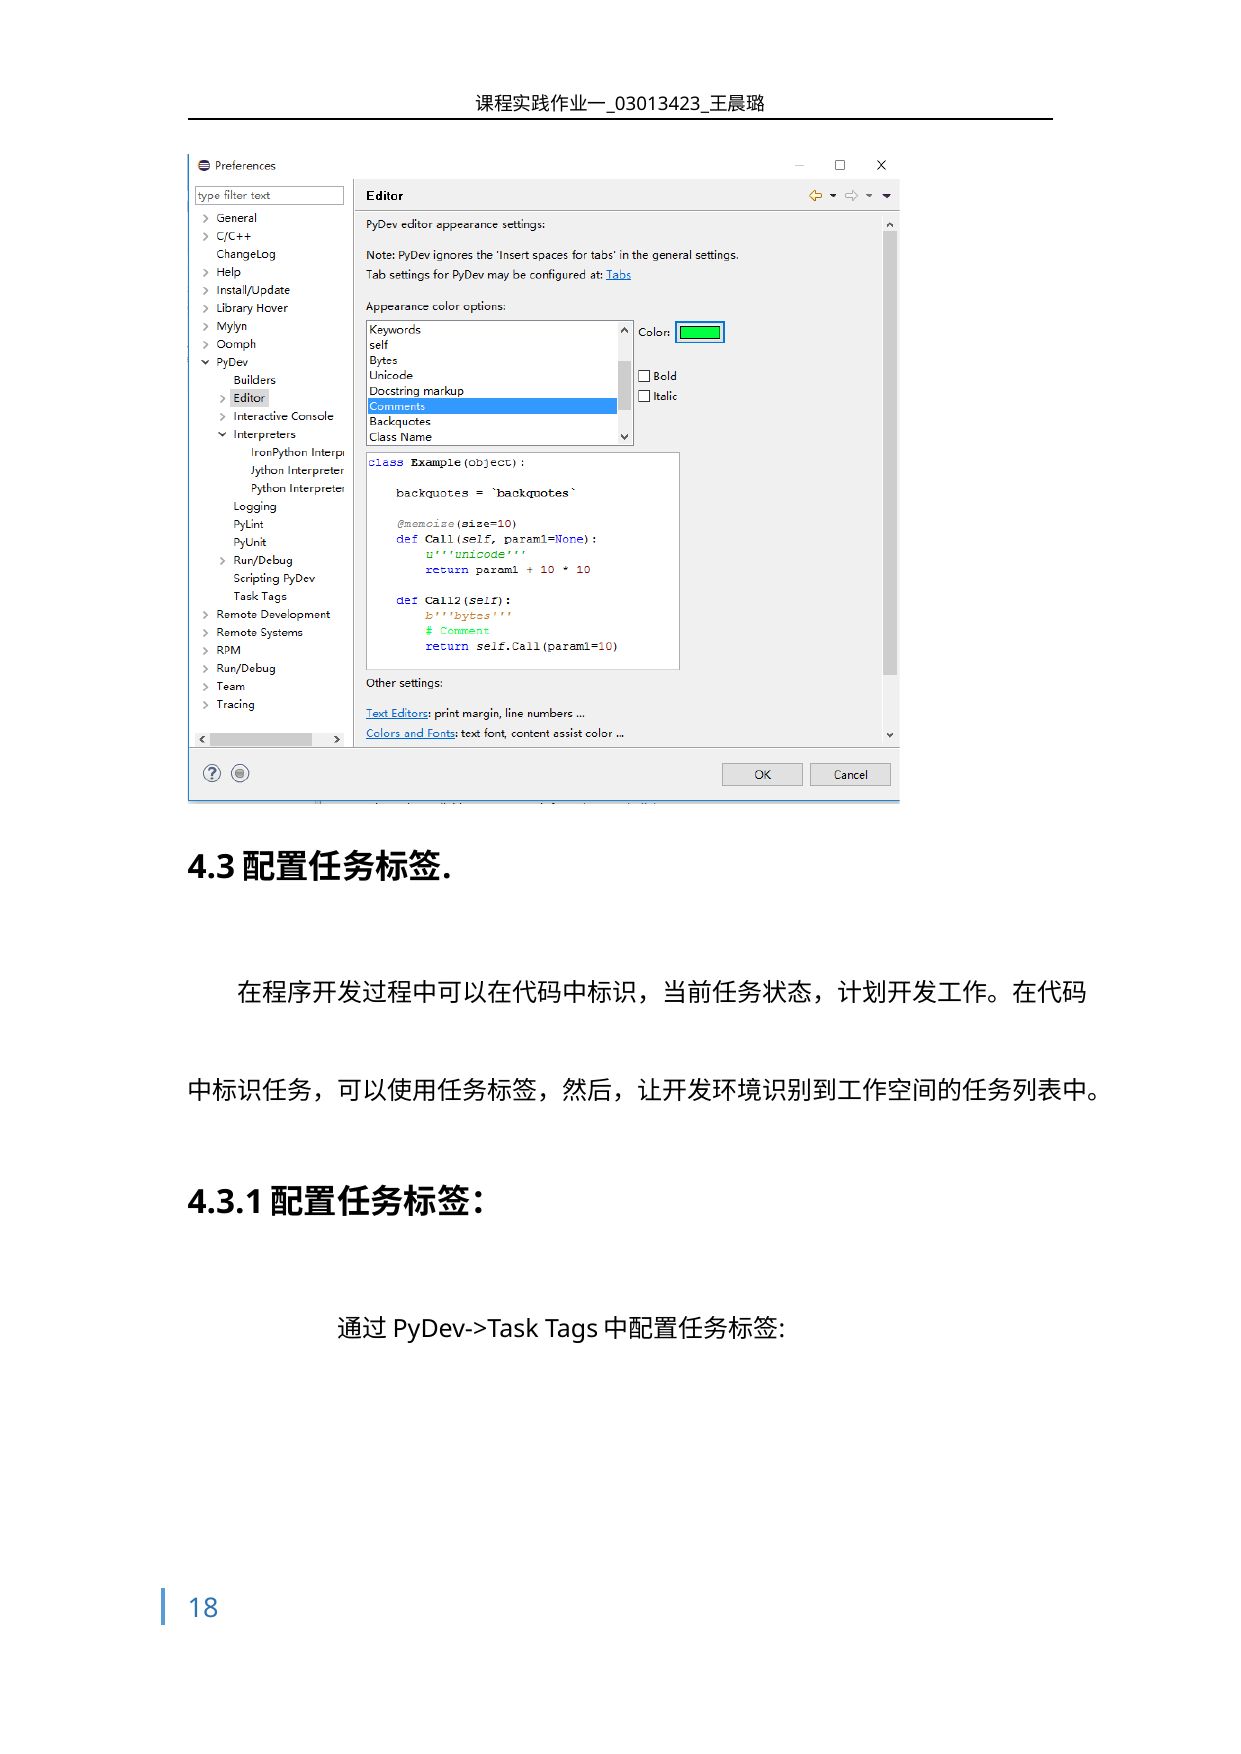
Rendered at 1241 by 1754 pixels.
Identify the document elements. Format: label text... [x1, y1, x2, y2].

subtitle 4.3配置任务标签. [187, 831, 1053, 896]
subtitle 4.3.1配置任务标签： [187, 1166, 1053, 1231]
picture [187, 154, 900, 804]
text 通过PyDev->Task Tags中配置任务标签: [237, 1294, 1088, 1359]
text 在程序开发过程中可以在代码中标识，当前任务状态，计划开发工作。在代码中标识任务，可以使用任务标签，然后，让开发环境识别到工作空间的任务列表中。 [187, 958, 1088, 1121]
